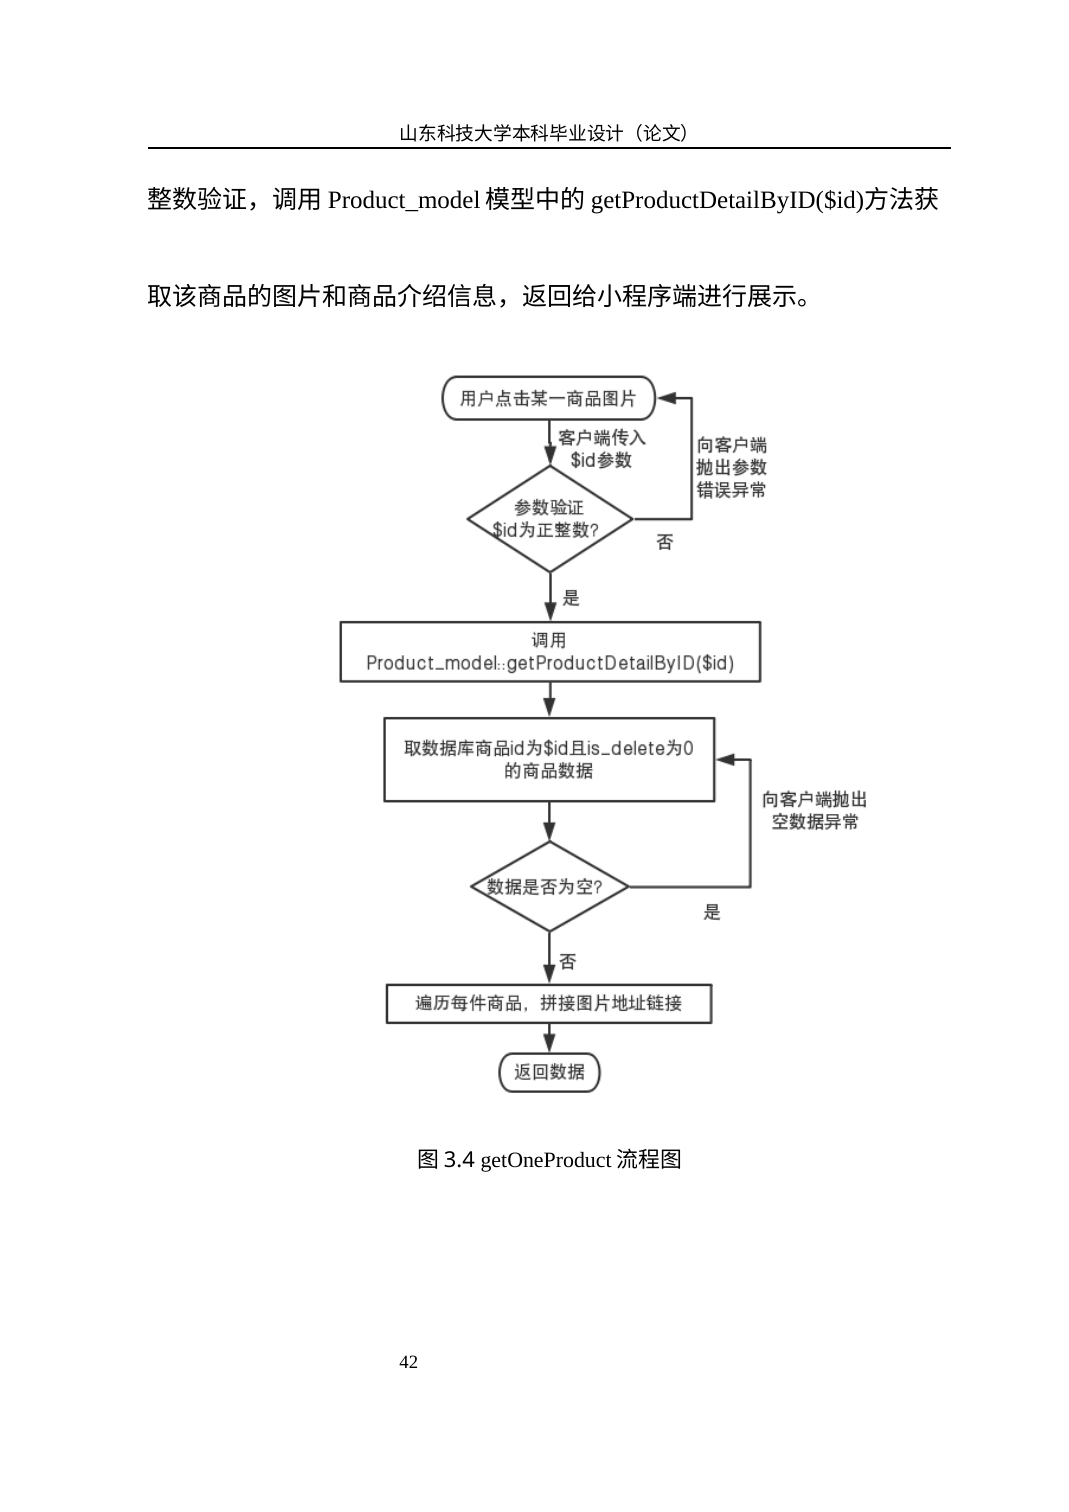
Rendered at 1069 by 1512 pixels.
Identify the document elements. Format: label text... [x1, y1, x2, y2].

picture [284, 362, 879, 1106]
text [148, 165, 951, 327]
text 图 3.4 getOneProduct流程图 [148, 1141, 951, 1174]
